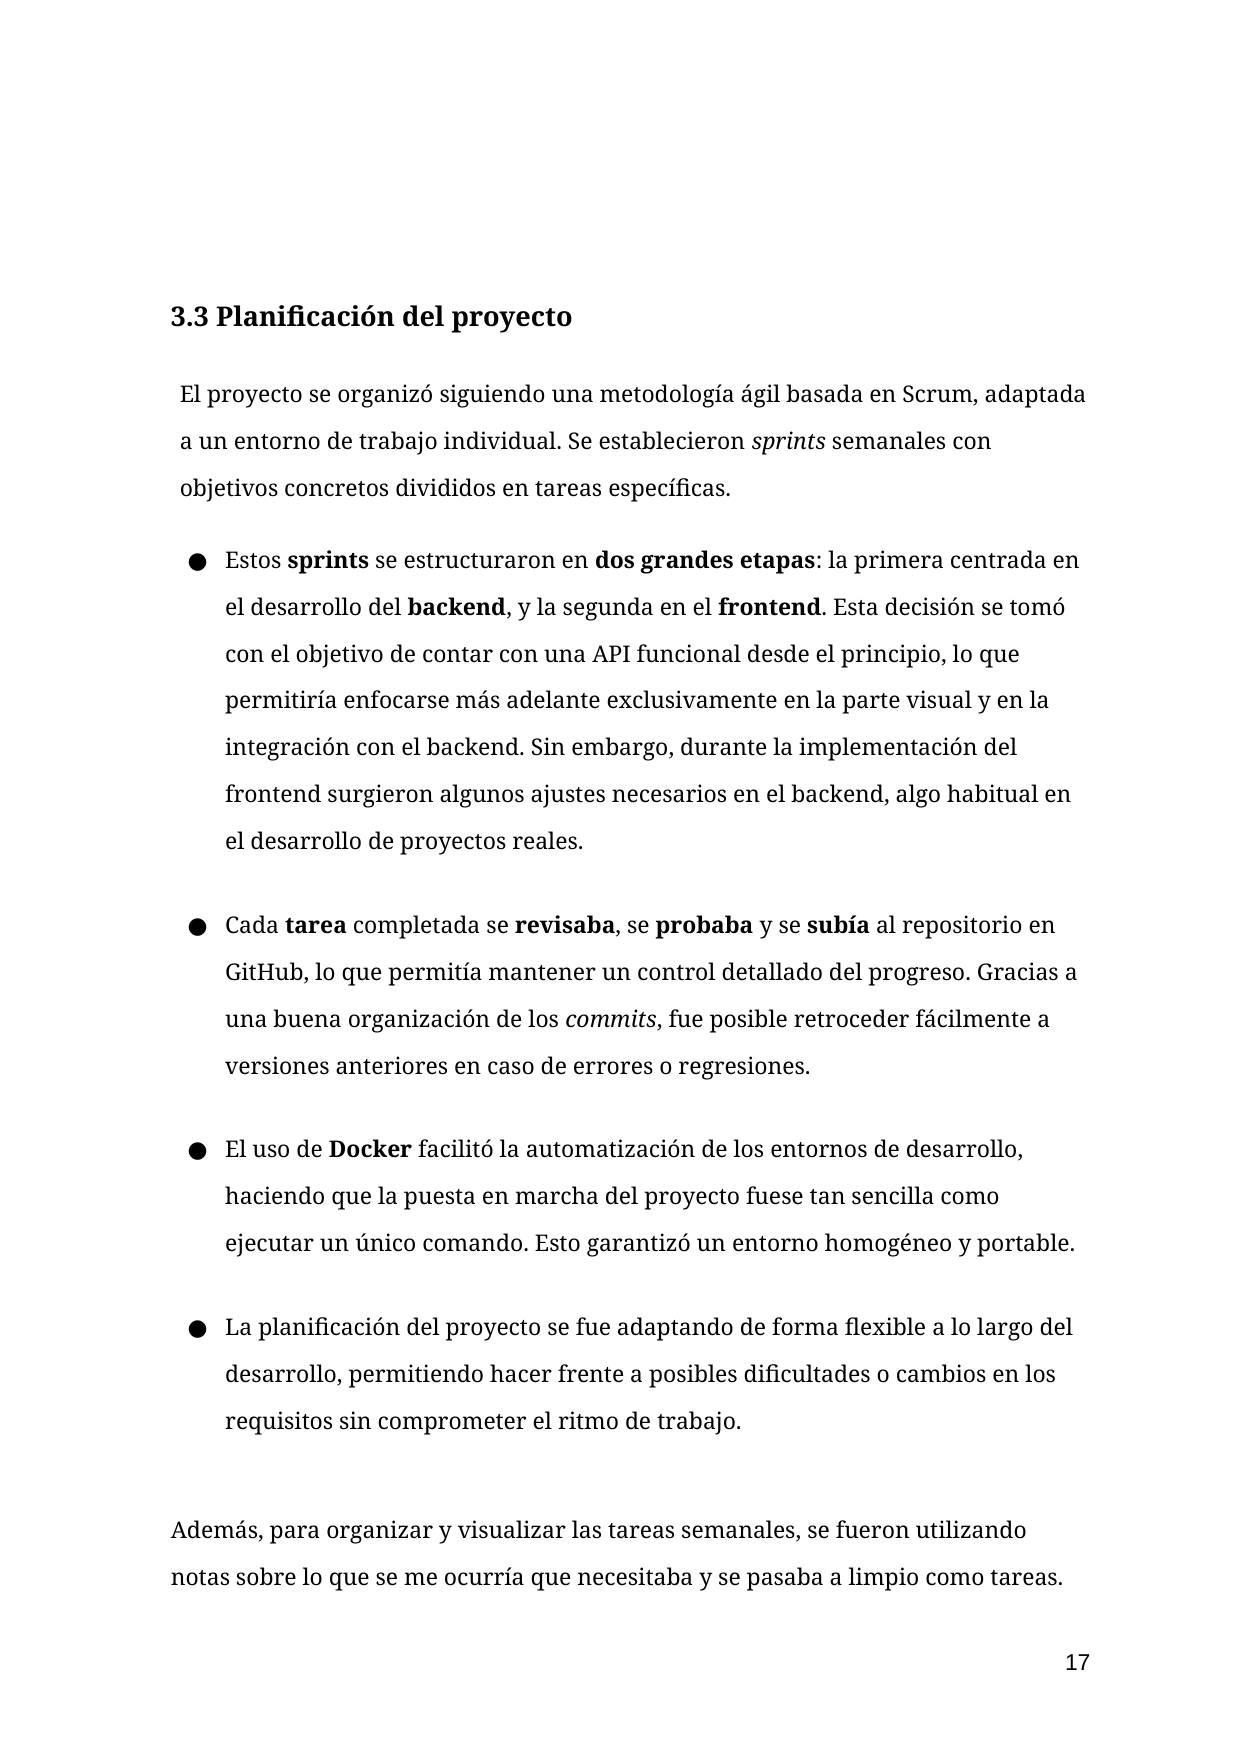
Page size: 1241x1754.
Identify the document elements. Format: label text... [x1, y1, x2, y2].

subtitle 3.3 Planificación del proyecto [171, 298, 1072, 335]
list Cada tarea completada se revisaba, se probaba y se subía al repositorio en GitHub, lo que permitía mantener un control detallado del progreso. Gracias a una buena organización de los commits, fue posible retroceder fácilmente a versiones anteriores en caso de errores o regresiones. [187, 909, 1090, 1120]
list El uso de Docker facilitó la automatización de los entornos de desarrollo, haciendo que la puesta en marcha del proyecto fuese tan sencilla como ejecutar un único comando. Esto garantizó un entorno homogéneo y portable. [187, 1133, 1090, 1298]
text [171, 1514, 1072, 1592]
text El proyecto se organizó siguiendo una metodología ágil basada en Scrum, adaptada a un entorno de trabajo individual. Se establecieron sprints semanales con objetivos concretos divididos en tareas específicas. [179, 378, 1090, 503]
list La planificación del proyecto se fue adaptando de forma flexible a lo largo del desarrollo, permitiendo hacer frente a posibles dificultades o cambios en los requisitos sin comprometer el ritmo de trabajo. [187, 1311, 1090, 1476]
list Estos sprints se estructuraron en dos grandes etapas: la primera centrada en el desarrollo del backend, y la segunda en el frontend. Esta decisión se tomó con el objetivo de contar con una API funcional desde el principio, lo que permitiría enfocarse más adelante exclusivamente en la parte visual y en la integración con el backend. Sin embargo, durante la implementación del frontend surgieron algunos ajustes necesarios en el backend, algo habitual en el desarrollo de proyectos reales. [187, 544, 1090, 896]
